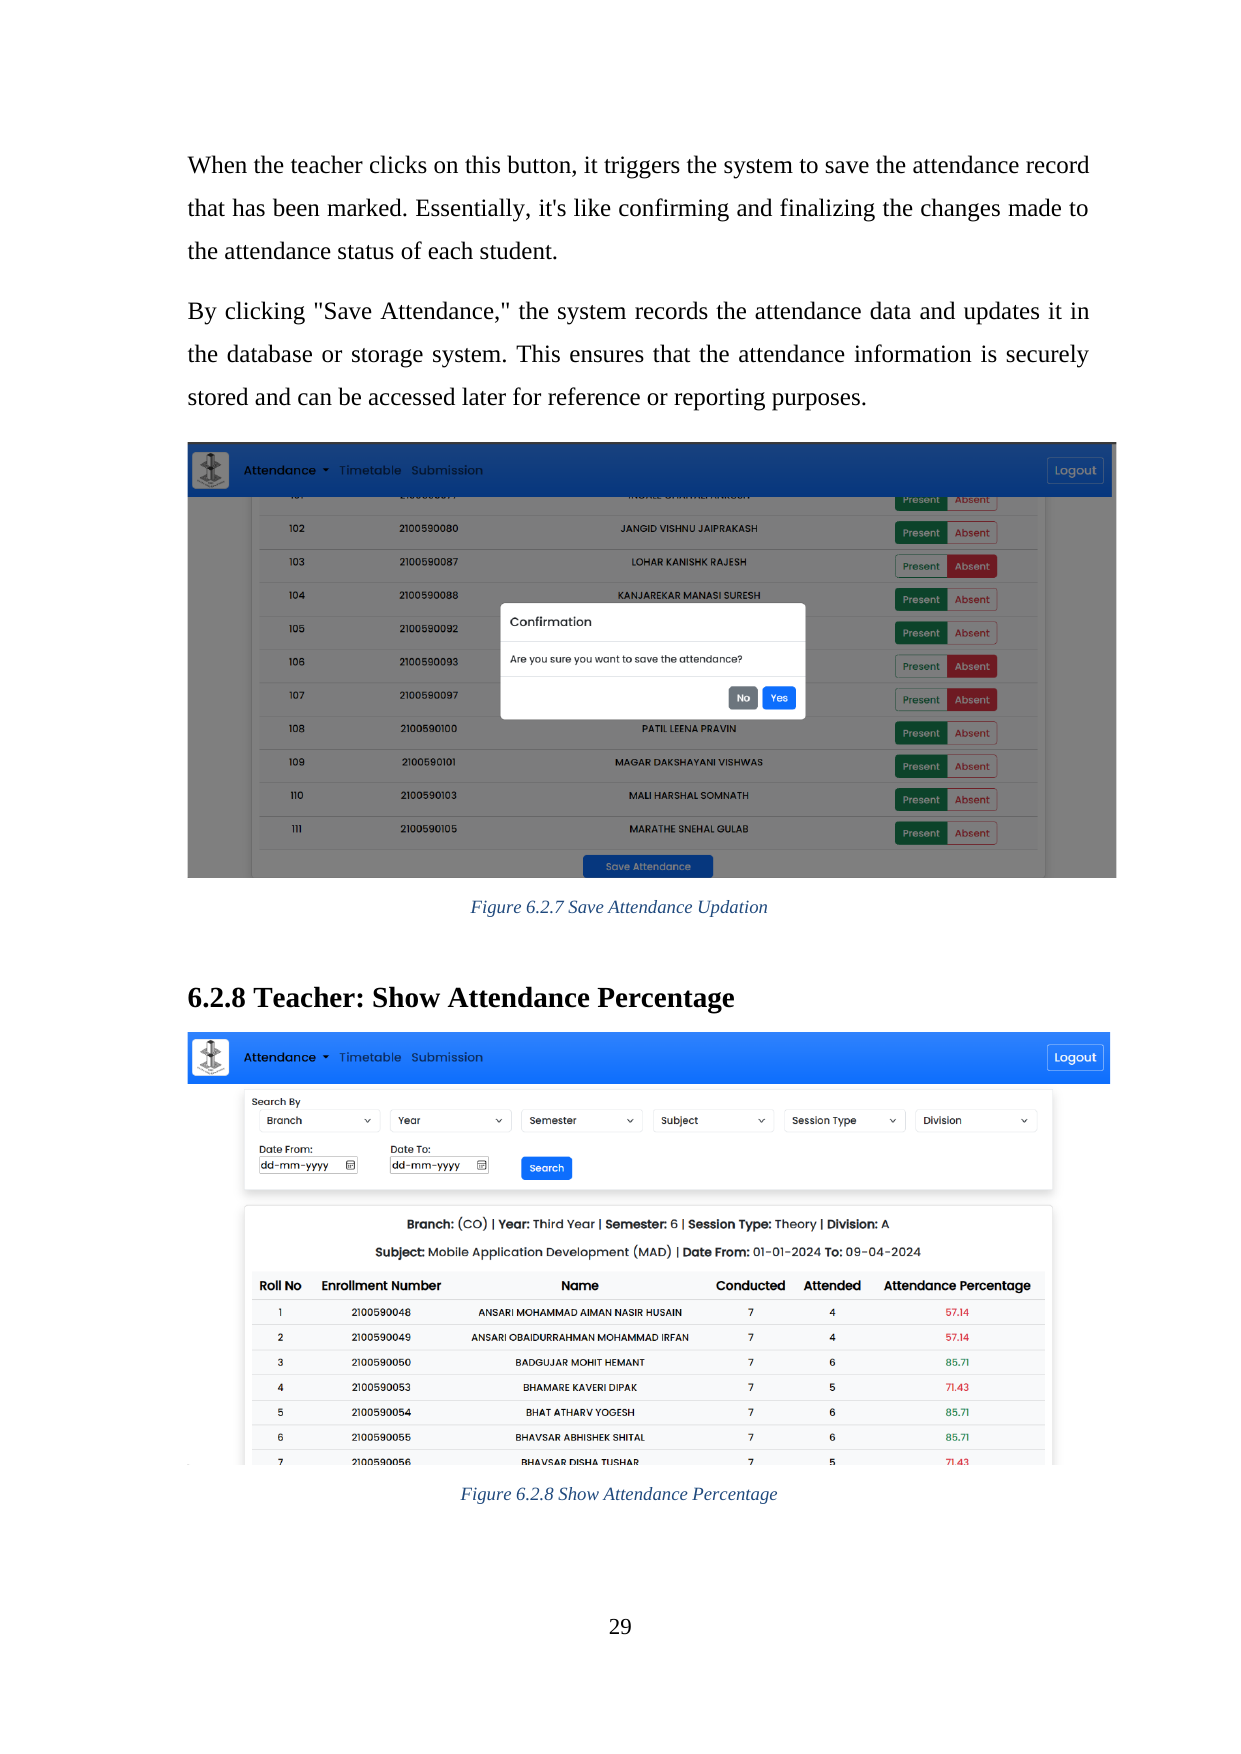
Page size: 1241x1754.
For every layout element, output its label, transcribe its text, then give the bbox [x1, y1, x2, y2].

text Figure 6.2.7 Save Attendance Updation [150, 896, 1090, 917]
picture [187, 1032, 1110, 1465]
text Figure 6.2.8 Show Attendance Percentage [150, 1483, 1090, 1505]
text By clicking "Save Attendance," the system records the attendance data and updates it in the database or storage system. This ensures that the attendance information is securely stored and can be accessed later for reference or reporting purposes. [187, 296, 1090, 411]
text When the teacher clicks on this button, it triggers the system to save the attendance record that has been marked. Essentially, it's like confirming and finalizing the changes made to the attendance status of each student. [187, 150, 1090, 265]
text 6.2.8 Teacher: Show Attendance Percentage [187, 980, 1090, 1014]
picture [187, 442, 1117, 878]
